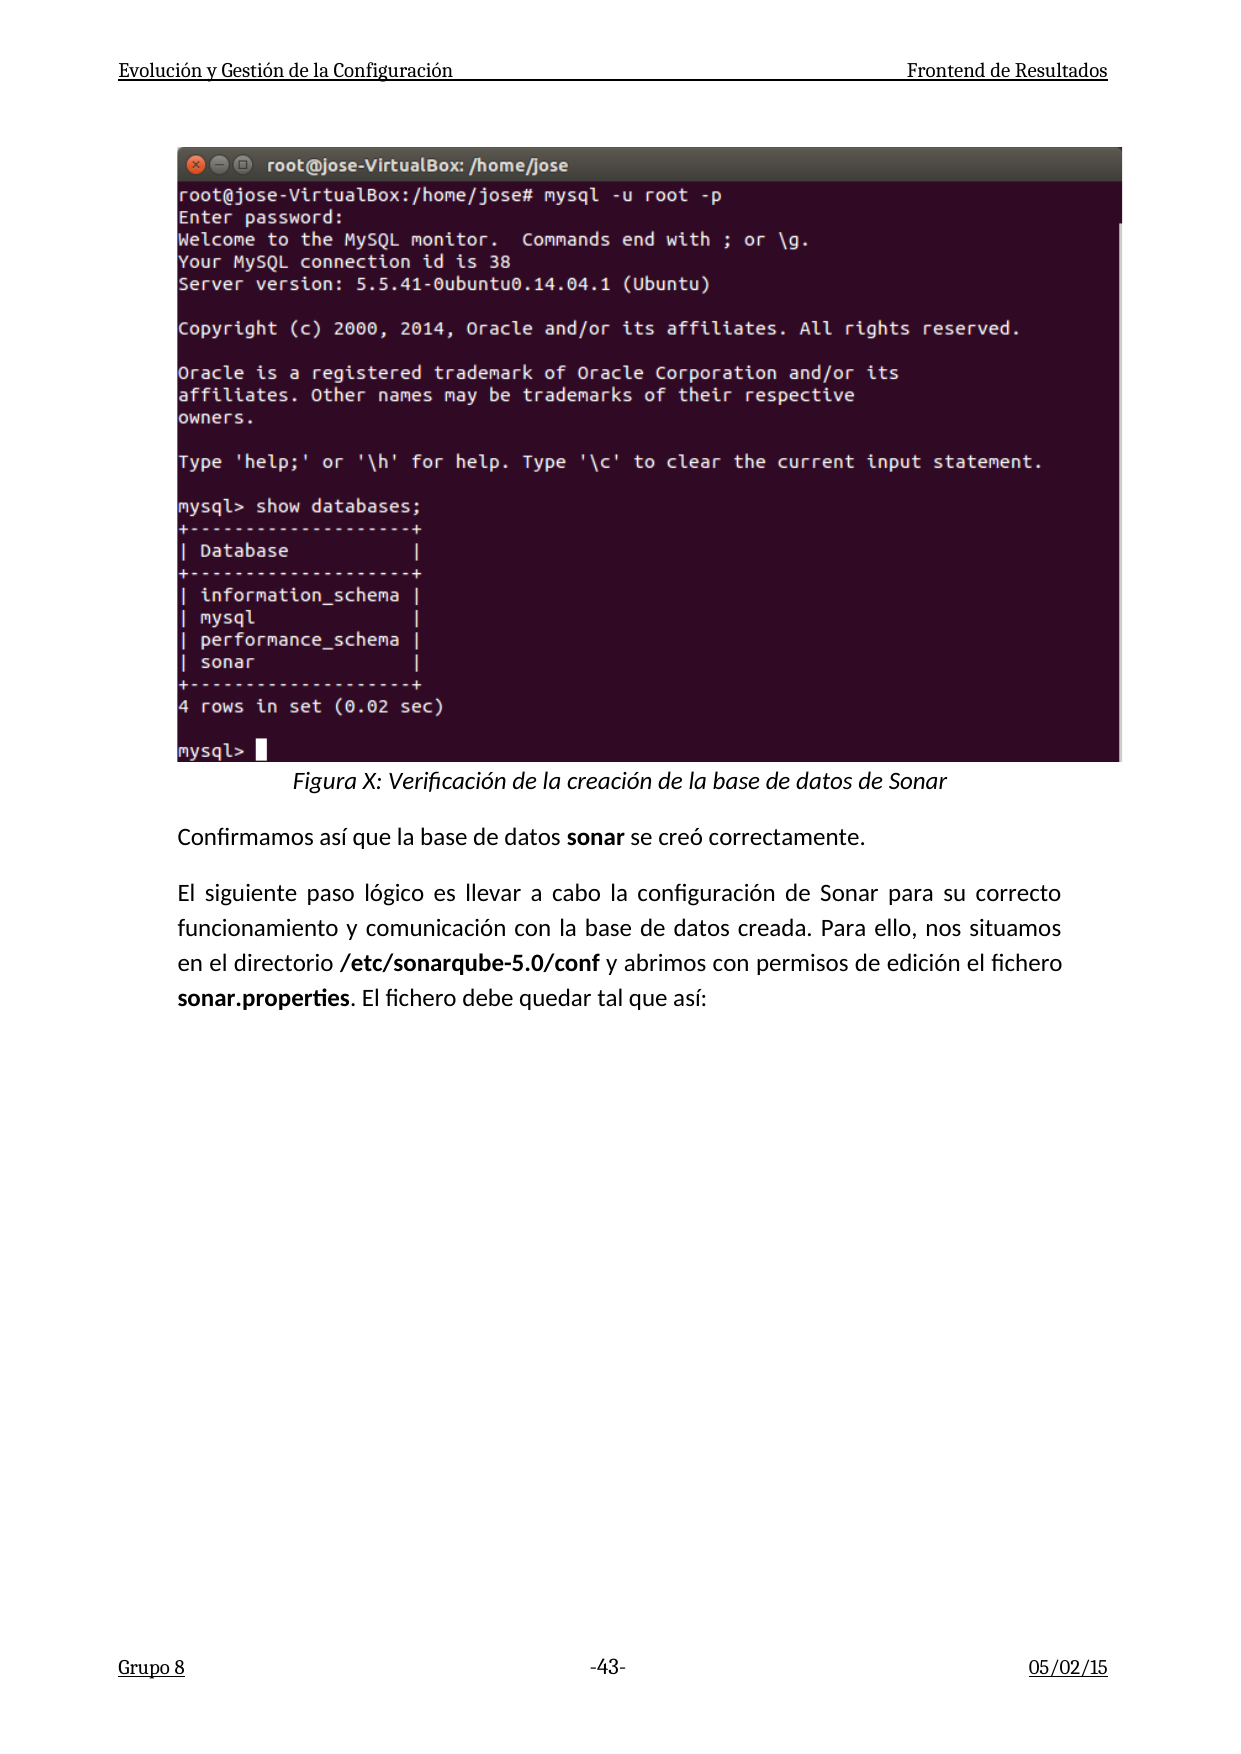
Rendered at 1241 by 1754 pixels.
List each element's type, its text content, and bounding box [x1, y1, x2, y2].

text El siguiente paso lógico es llevar a cabo la configuración de Sonar para su correcto funcionamiento y comunicación con la base de datos creada. Para ello, nos situamos en el directorio /etc/sonarqube-5.0/conf y abrimos con permisos de edición el fichero sonar.properties. El fichero debe quedar tal que así: [177, 877, 1063, 1012]
text Figura X: Verificación de la creación de la base de datos de Sonar [177, 765, 1063, 796]
text Confirmamos así que la base de datos sonar se creó correctamente. [177, 821, 1063, 852]
picture [177, 147, 1123, 762]
